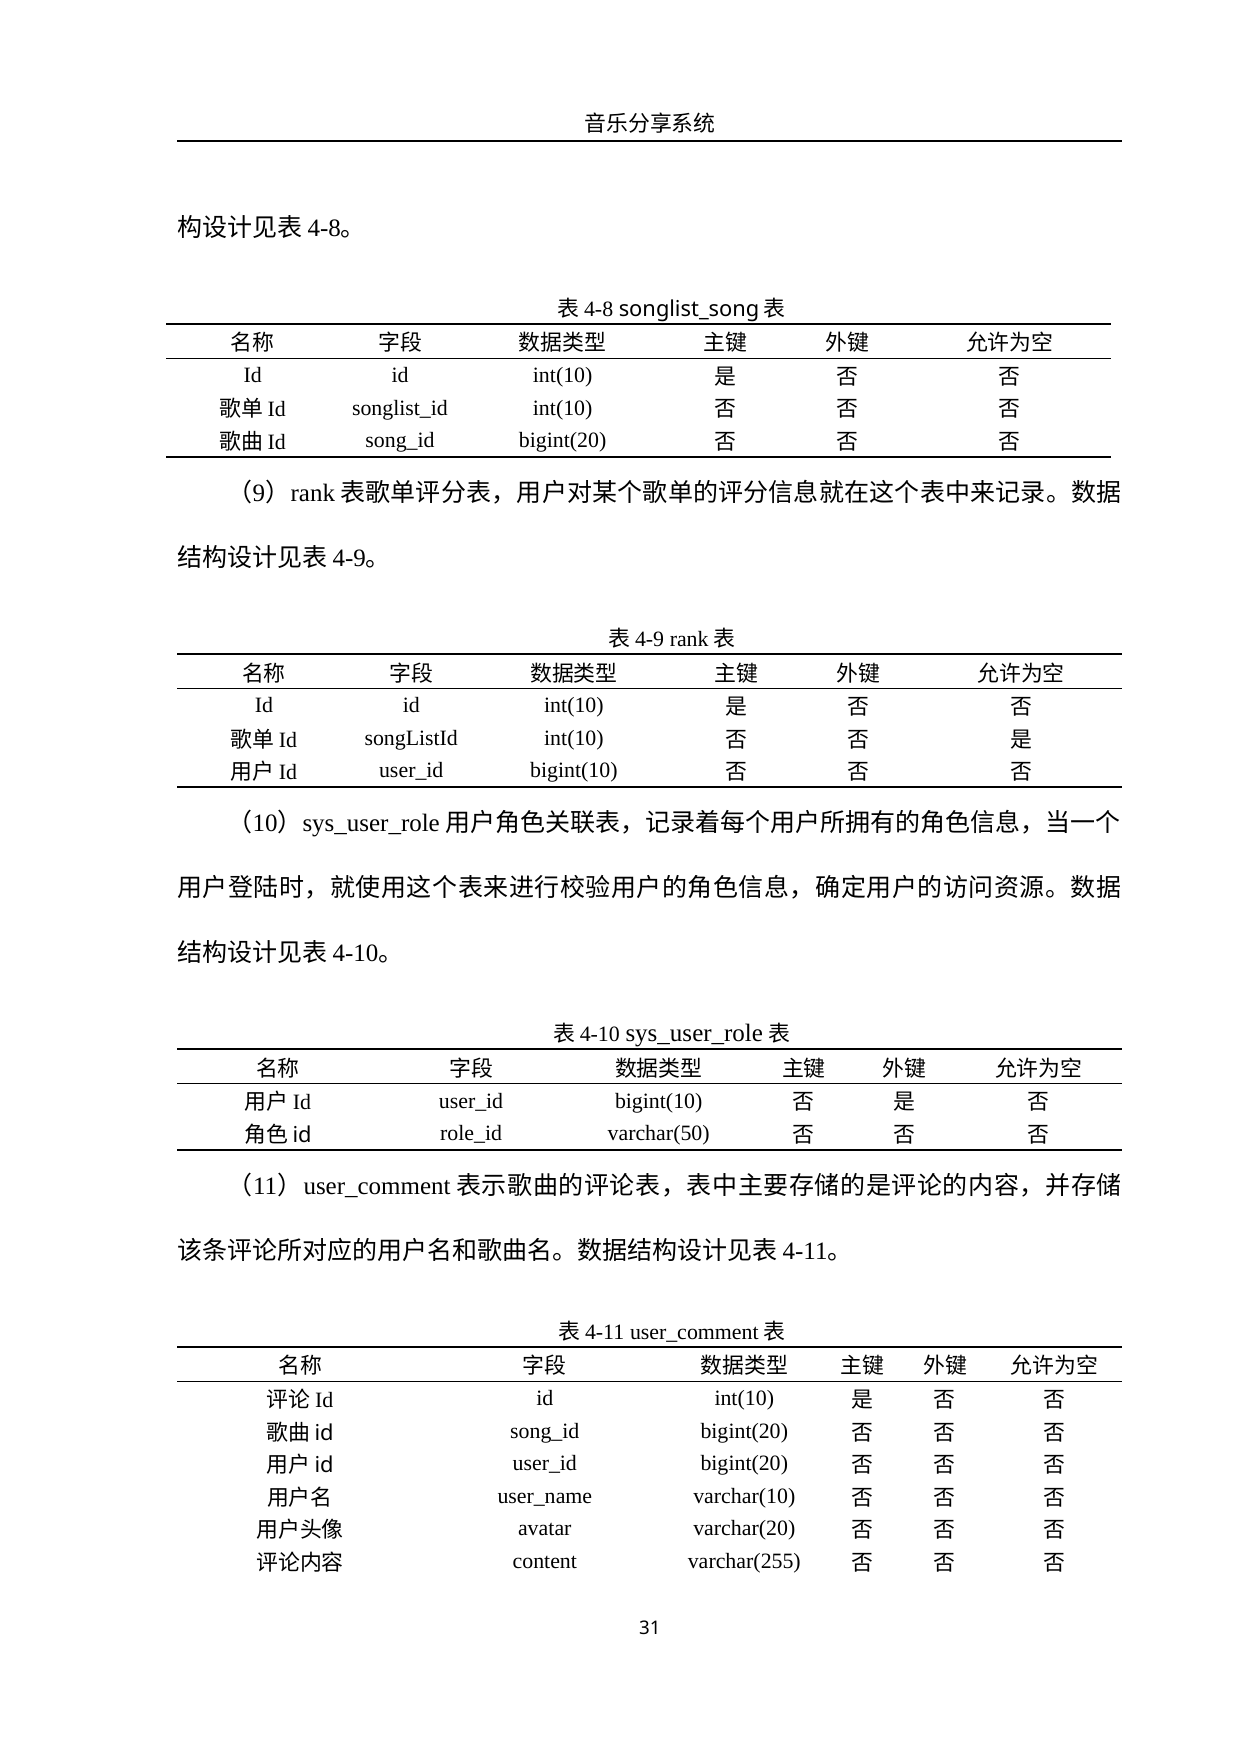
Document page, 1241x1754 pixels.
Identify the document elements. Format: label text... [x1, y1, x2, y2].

table_cell 否 [904, 1447, 986, 1479]
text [177, 193, 1122, 258]
table_cell varchar(10) [667, 1479, 821, 1512]
table_header 主键 [753, 1050, 854, 1083]
table_cell 用户Id [177, 1084, 378, 1116]
table_cell 用户Id [177, 754, 350, 786]
table_header 外键 [904, 1348, 986, 1381]
table_cell 否 [904, 1479, 986, 1512]
table_cell bigint(20) [667, 1414, 821, 1447]
table_cell 否 [786, 391, 908, 423]
table_cell 歌曲Id [166, 424, 339, 456]
table_cell varchar(255) [667, 1544, 821, 1577]
table_header 名称 [177, 655, 350, 688]
table_cell 否 [919, 689, 1122, 721]
table_cell 否 [986, 1414, 1122, 1447]
table_cell int(10) [461, 359, 664, 391]
table_cell varchar(50) [564, 1116, 753, 1149]
table_cell int(10) [667, 1382, 821, 1414]
table_cell 否 [675, 721, 797, 754]
table_cell user_id [422, 1447, 667, 1479]
table_cell 否 [664, 391, 786, 423]
table_cell varchar(20) [667, 1512, 821, 1544]
table_header 数据类型 [564, 1050, 753, 1083]
table_cell user_id [350, 754, 472, 786]
table_cell song_id [422, 1414, 667, 1447]
table_cell 否 [854, 1116, 955, 1149]
table_cell 否 [821, 1544, 903, 1577]
table_cell Id [177, 689, 350, 721]
table_cell content [422, 1544, 667, 1577]
text （10）sys_user_role用户角色关联表，记录着每个用户所拥有的角色信息，当一个用户登陆时，就使用这个表来进行校验用户的角色信息，确定用户的访问资源。数据结构设计见表4-10。 [177, 788, 1122, 983]
table_cell 否 [955, 1084, 1122, 1116]
table_cell 否 [904, 1544, 986, 1577]
table_cell songListId [350, 721, 472, 754]
text 表4-11 user_comment表 [177, 1313, 1122, 1346]
table_cell 歌曲id [177, 1414, 422, 1447]
table_cell 否 [904, 1382, 986, 1414]
text 表4-9 rank表 [177, 621, 1122, 653]
table_cell int(10) [472, 721, 675, 754]
table_cell 用户id [177, 1447, 422, 1479]
table_header 字段 [422, 1348, 667, 1381]
text 表4-10 sys_user_role表 [177, 1016, 1122, 1048]
table_cell 否 [919, 754, 1122, 786]
table_header 字段 [378, 1050, 564, 1083]
table_cell id [422, 1382, 667, 1414]
table_header 外键 [854, 1050, 955, 1083]
table_cell 歌单Id [177, 721, 350, 754]
table_header 数据类型 [461, 325, 664, 357]
table_cell 否 [797, 721, 919, 754]
table_cell 否 [786, 424, 908, 456]
table_header 名称 [166, 325, 339, 357]
table_cell 否 [753, 1084, 854, 1116]
text （9）rank表歌单评分表，用户对某个歌单的评分信息就在这个表中来记录。数据结构设计见表4-9。 [177, 458, 1122, 588]
table_cell 否 [908, 391, 1111, 423]
table_cell bigint(10) [564, 1084, 753, 1116]
table_cell 否 [675, 754, 797, 786]
table_cell 是 [821, 1382, 903, 1414]
table_header 允许为空 [919, 655, 1122, 688]
table_cell 否 [986, 1382, 1122, 1414]
table_cell int(10) [461, 391, 664, 423]
table_header 允许为空 [986, 1348, 1122, 1381]
table_header 主键 [821, 1348, 903, 1381]
table_cell user_name [422, 1479, 667, 1512]
table_header 外键 [786, 325, 908, 357]
table_header 外键 [797, 655, 919, 688]
table_cell 否 [797, 689, 919, 721]
table_cell id [350, 689, 472, 721]
table_cell 否 [904, 1512, 986, 1544]
table_cell 评论Id [177, 1382, 422, 1414]
table_cell 歌单Id [166, 391, 339, 423]
table_cell 否 [664, 424, 786, 456]
table_cell 用户名 [177, 1479, 422, 1512]
table_cell 是 [664, 359, 786, 391]
table_cell 否 [821, 1447, 903, 1479]
table_cell avatar [422, 1512, 667, 1544]
table_cell bigint(10) [472, 754, 675, 786]
table_header 名称 [177, 1050, 378, 1083]
table_header 主键 [664, 325, 786, 357]
table_cell 否 [908, 359, 1111, 391]
table_header 允许为空 [908, 325, 1111, 357]
text （11）user_comment表示歌曲的评论表，表中主要存储的是评论的内容，并存储该条评论所对应的用户名和歌曲名。数据结构设计见表4-11。 [177, 1151, 1122, 1281]
table_header 主键 [675, 655, 797, 688]
table_cell 否 [821, 1512, 903, 1544]
table_cell 否 [821, 1414, 903, 1447]
table_cell 否 [753, 1116, 854, 1149]
table_cell 角色id [177, 1116, 378, 1149]
table_cell 用户头像 [177, 1512, 422, 1544]
table_cell 否 [908, 424, 1111, 456]
table_cell song_id [339, 424, 461, 456]
table_cell 否 [986, 1447, 1122, 1479]
table_cell bigint(20) [667, 1447, 821, 1479]
table_header 名称 [177, 1348, 422, 1381]
table_header 数据类型 [667, 1348, 821, 1381]
text 表4-8 songlist_song表 [177, 290, 1122, 323]
table_cell id [339, 359, 461, 391]
table_cell 是 [854, 1084, 955, 1116]
table_cell role_id [378, 1116, 564, 1149]
table_cell 否 [986, 1479, 1122, 1512]
table_cell 评论内容 [177, 1544, 422, 1577]
table_cell 否 [955, 1116, 1122, 1149]
table_cell songlist_id [339, 391, 461, 423]
table_cell int(10) [472, 689, 675, 721]
table_cell 是 [675, 689, 797, 721]
table_header 字段 [339, 325, 461, 357]
table_cell 否 [786, 359, 908, 391]
table_cell Id [166, 359, 339, 391]
table_header 数据类型 [472, 655, 675, 688]
table_cell 否 [986, 1544, 1122, 1577]
table_cell bigint(20) [461, 424, 664, 456]
table_header 允许为空 [955, 1050, 1122, 1083]
table_cell 否 [986, 1512, 1122, 1544]
table_header 字段 [350, 655, 472, 688]
table_cell 是 [919, 721, 1122, 754]
table_cell 否 [904, 1414, 986, 1447]
table_cell user_id [378, 1084, 564, 1116]
table_cell 否 [821, 1479, 903, 1512]
table_cell 否 [797, 754, 919, 786]
